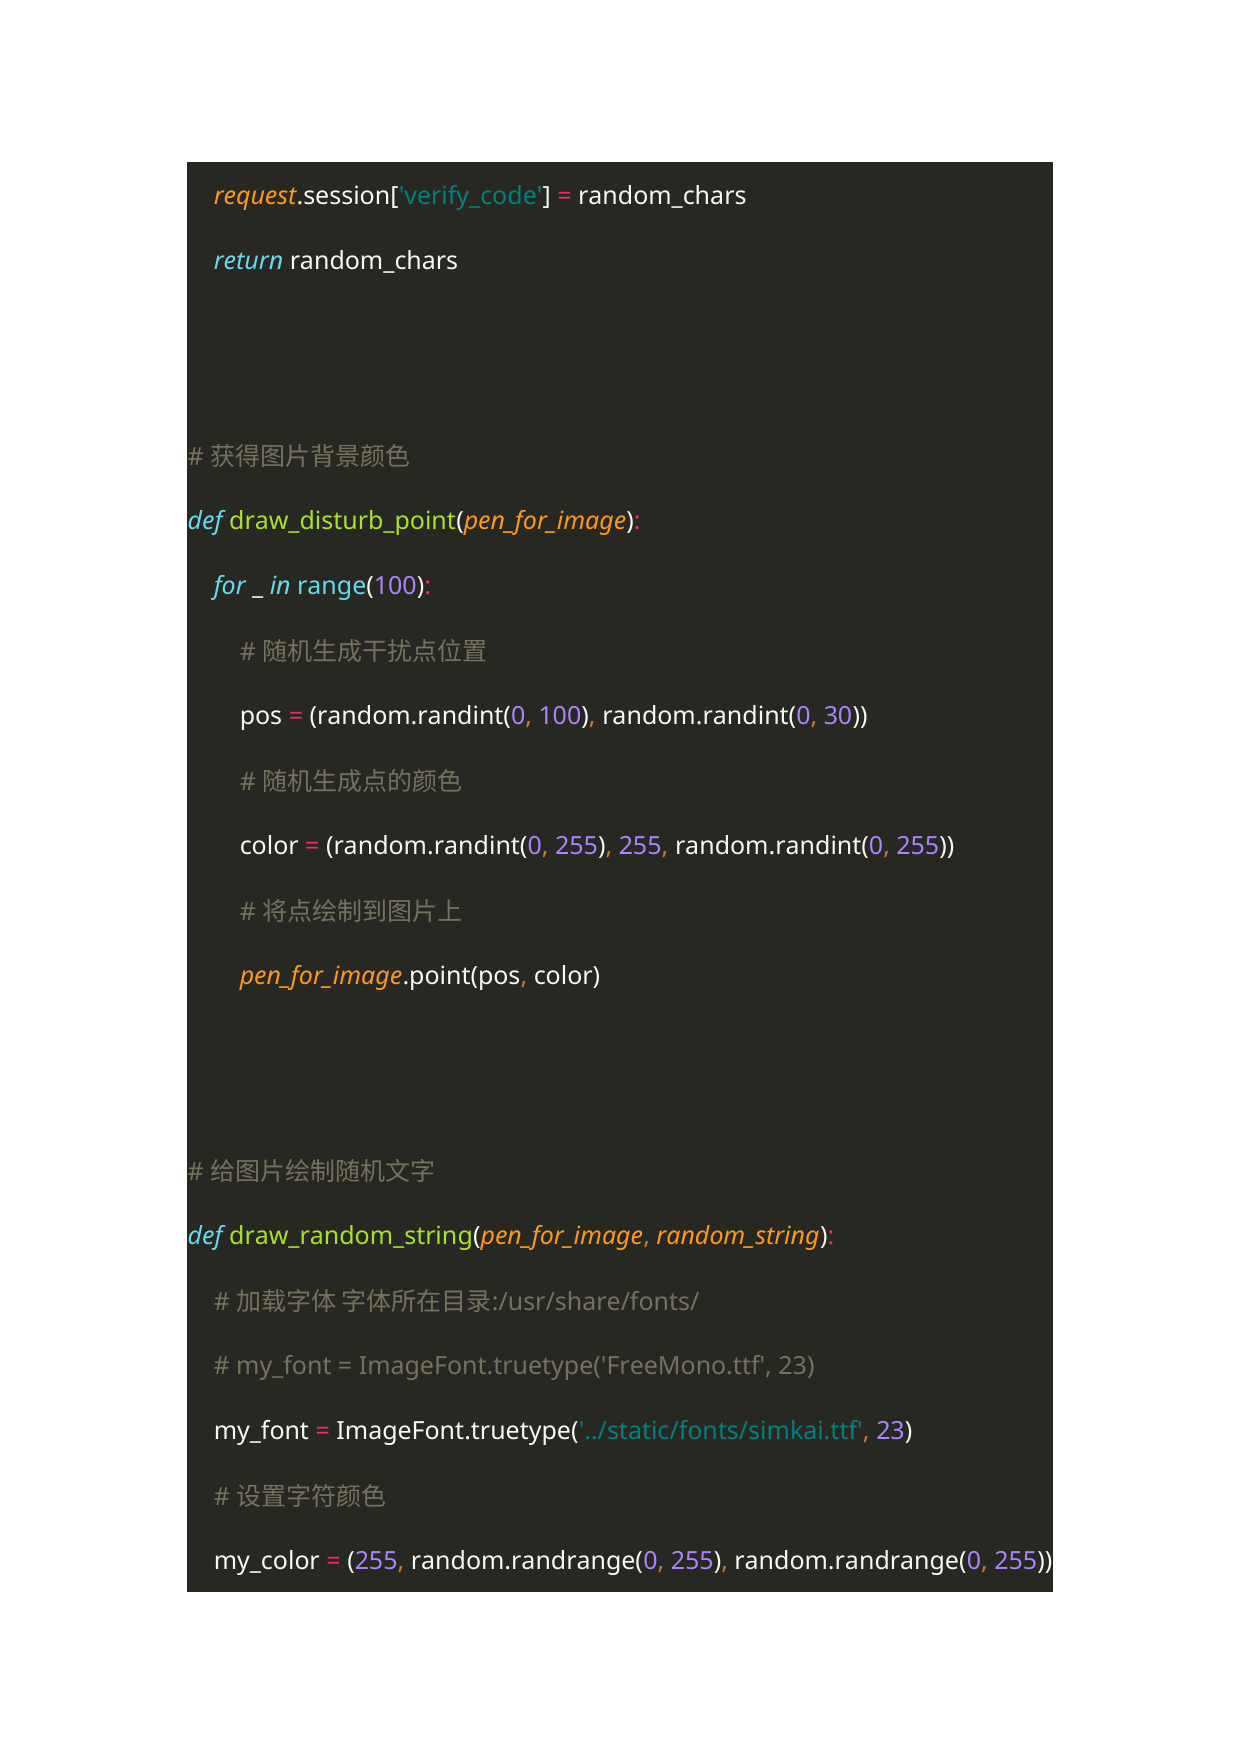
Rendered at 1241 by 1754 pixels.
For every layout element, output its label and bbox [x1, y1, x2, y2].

text [187, 162, 1053, 1592]
